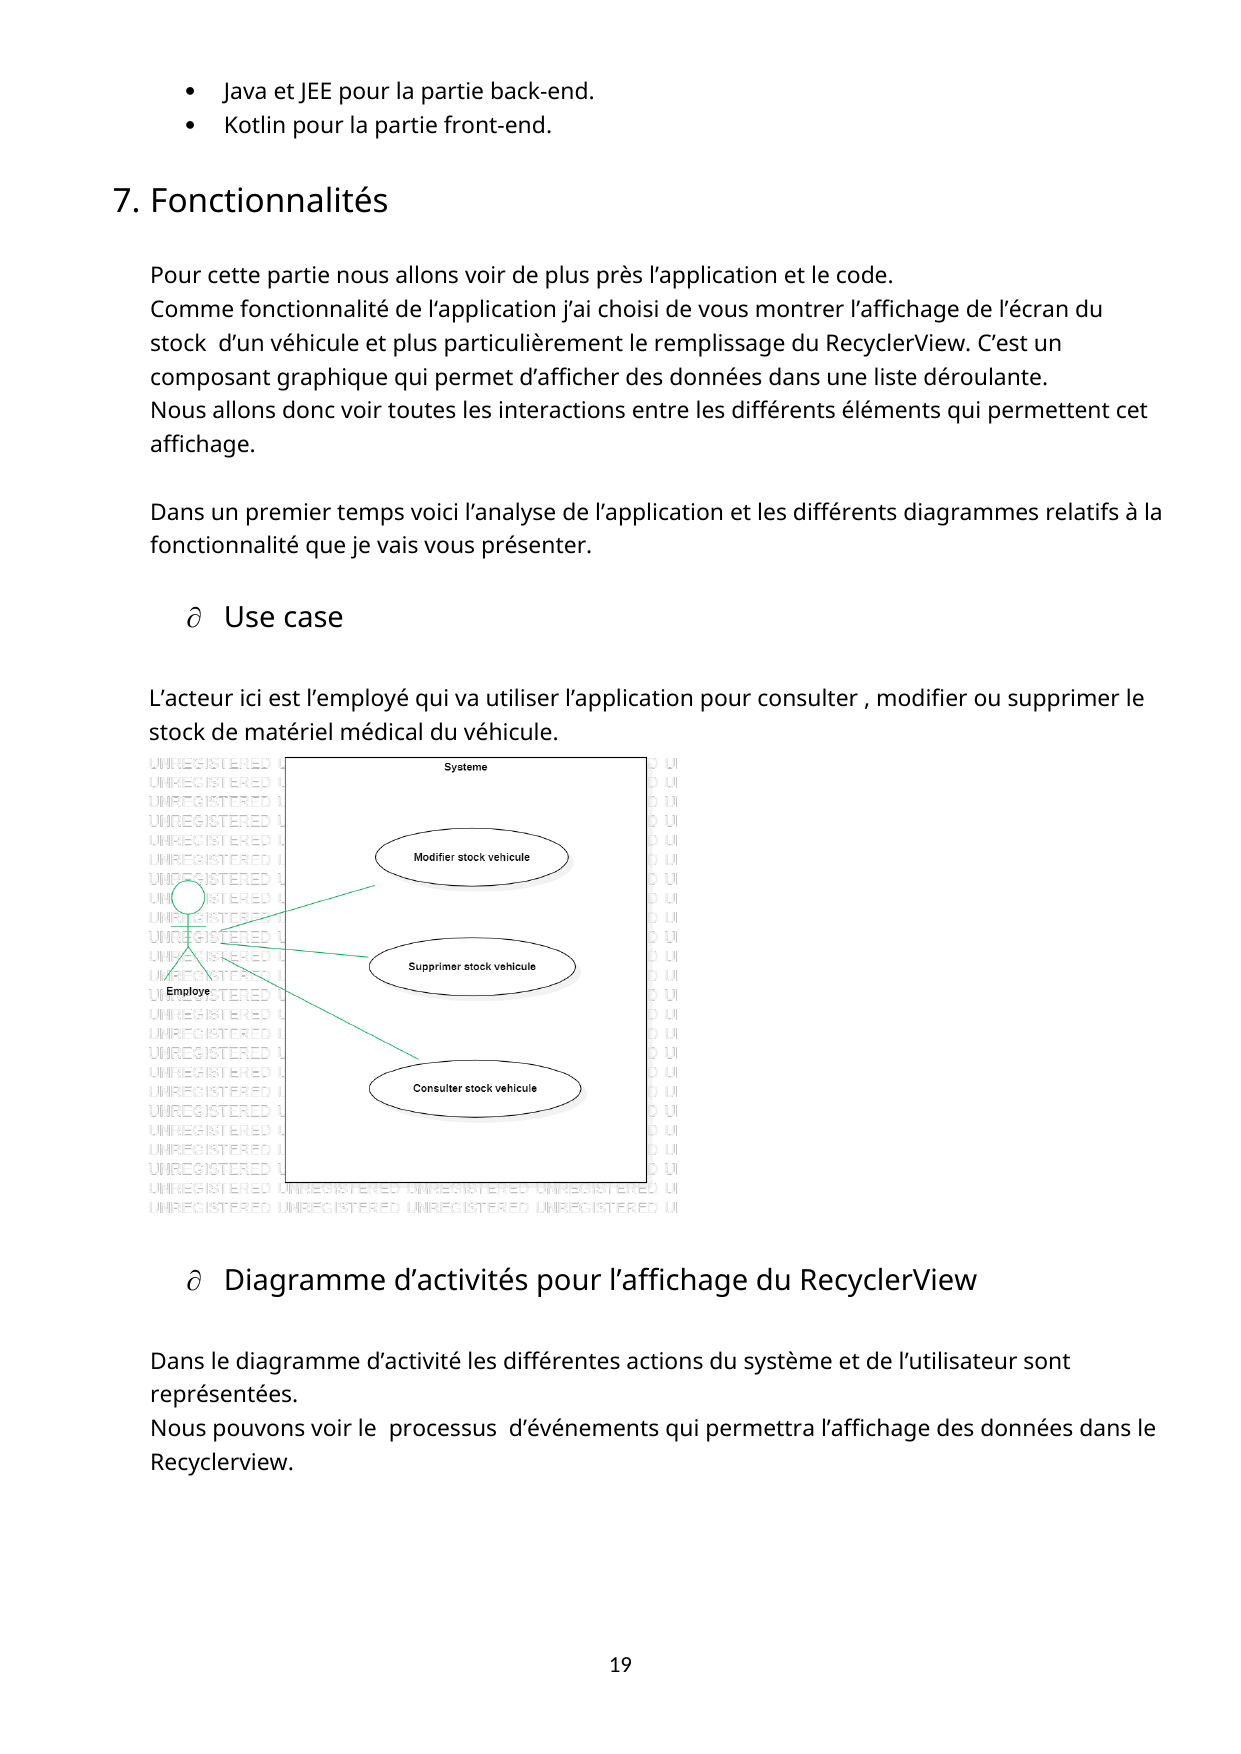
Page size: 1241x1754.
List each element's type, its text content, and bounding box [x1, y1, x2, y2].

list Fonctionnalités [112, 177, 1165, 222]
list Pour cette partie nous allons voir de plus près l’application et le code. [150, 259, 1165, 291]
list Dans le diagramme d’activité les différentes actions du système et de l’utilisateur sont représentées. [150, 1345, 1165, 1410]
list Comme fonctionnalité de l‘application j’ai choisi de vous montrer l’affichage de l’écran du stock d’un véhicule et plus particulièrement le remplissage du RecyclerView. C’est un composant graphique qui permet d’afficher des données dans une liste déroulante. [150, 293, 1165, 392]
list Use case [186, 597, 1165, 636]
picture [148, 750, 678, 1214]
list Dans un premier temps voici l’analyse de l’application et les différents diagrammes relatifs à la fonctionnalité que je vais vous présenter. [150, 496, 1165, 561]
list Java et JEE pour la partie back-end. [186, 75, 1165, 107]
list Diagramme d’activités pour l’affichage du RecyclerView [186, 1259, 1165, 1299]
list Nous pouvons voir le processus d’événements qui permettra l’affichage des données dans le Recyclerview. [150, 1412, 1165, 1477]
list L’acteur ici est l’employé qui va utiliser l’application pour consulter , modifier ou supprimer le stock de matériel médical du véhicule. [149, 682, 1165, 747]
list Kotlin pour la partie front-end. [186, 109, 1165, 140]
list Nous allons donc voir toutes les interactions entre les différents éléments qui permettent cet affichage. [150, 394, 1165, 459]
